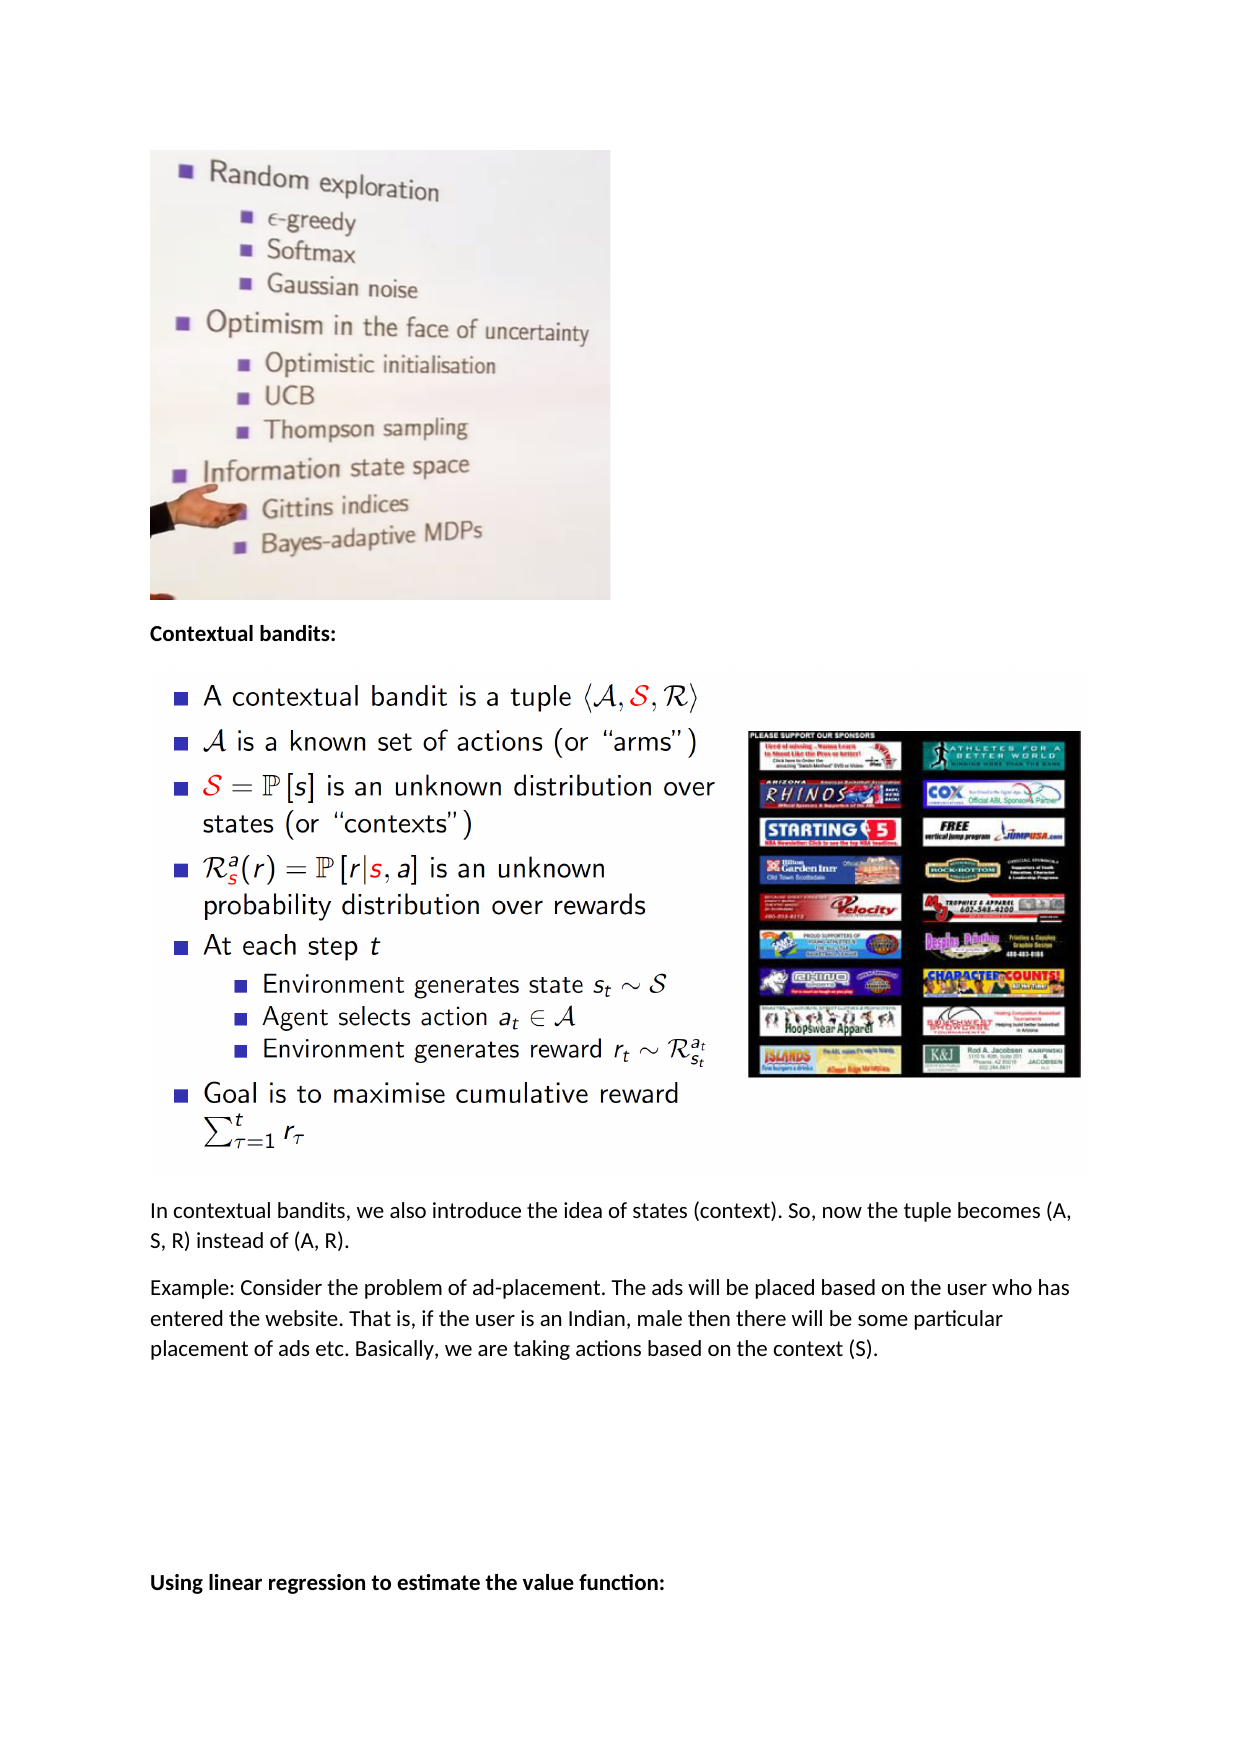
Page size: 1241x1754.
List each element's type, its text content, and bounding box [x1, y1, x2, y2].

text Example: Consider the problem of ad-placement. The ads will be placed based on the user who has entered the website. That is, if the user is an Indian, male then there will be some particular placement of ads etc. Basically, we are taking actions based on the context (S). [150, 1273, 1090, 1362]
text In contextual bandits, we also introduce the idea of states (context). So, now the tuple becomes (A, S, R) instead of (A, R). [150, 1196, 1090, 1254]
text Using linear regression to estimate the value function: [150, 1568, 1090, 1596]
text Contextual bandits: [150, 619, 1090, 647]
picture [150, 665, 1091, 1178]
picture [150, 150, 611, 600]
